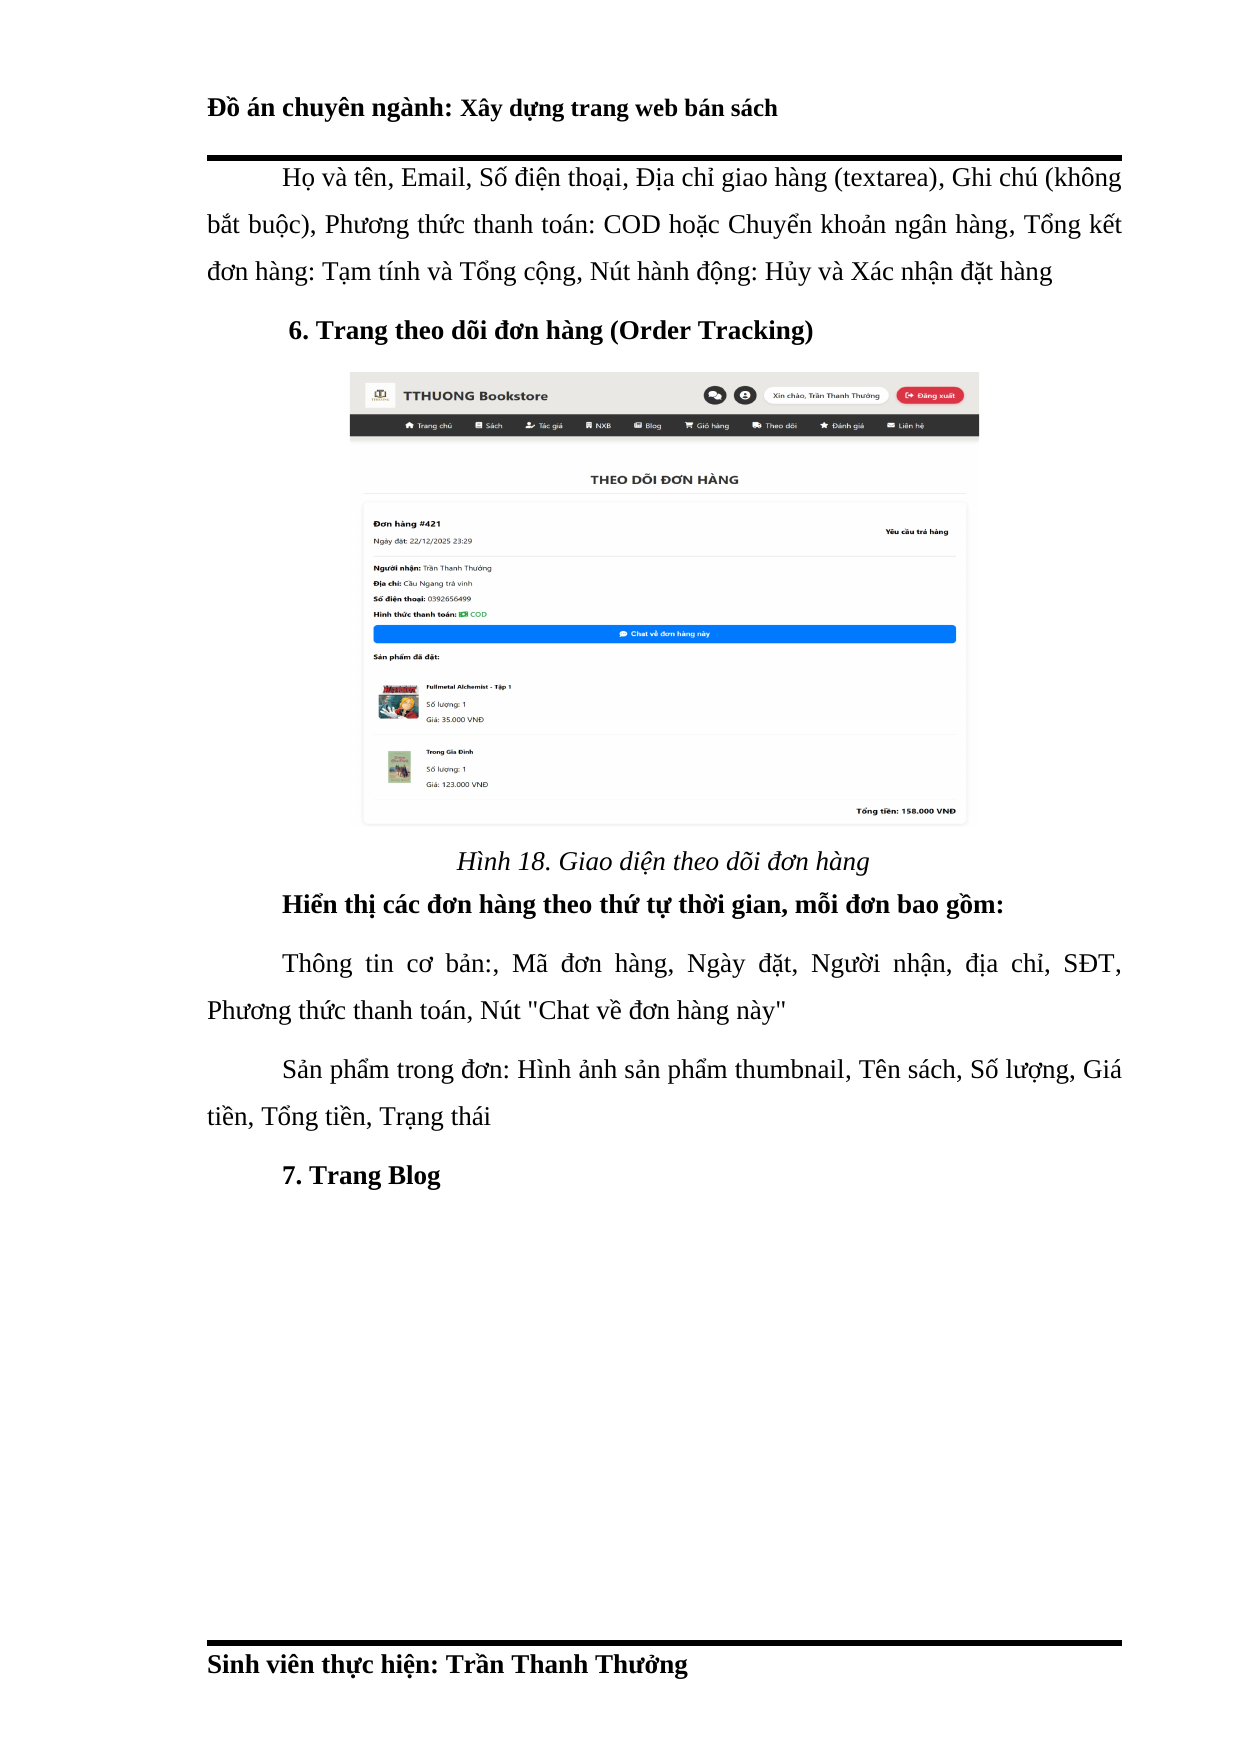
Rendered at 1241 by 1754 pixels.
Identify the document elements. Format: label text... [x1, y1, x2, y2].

text Họ và tên, Email, Số điện thoại, Địa chỉ giao hàng (textarea), Ghi chú (không bắt buộc), Phương thức thanh toán: COD hoặc Chuyển khoản ngân hàng, Tổng kết đơn hàng: Tạm tính và Tổng cộng, Nút hành động: Hủy và Xác nhận đặt hàng [207, 161, 1122, 286]
text Thông tin cơ bản:, Mã đơn hàng, Ngày đặt, Người nhận, địa chỉ, SĐT, Phương thức thanh toán, Nút "Chat về đơn hàng này" [207, 948, 1122, 1025]
text Sản phẩm trong đơn: Hình ảnh sản phẩm thumbnail, Tên sách, Số lượng, Giá tiền, Tổng tiền, Trạng thái [207, 1053, 1122, 1131]
text 7. Trang Blog [207, 1159, 1122, 1190]
picture [349, 372, 980, 827]
text Hiển thị các đơn hàng theo thứ tự thời gian, mỗi đơn bao gồm: [207, 888, 1122, 919]
text 6. Trang theo dõi đơn hàng (Order Tracking) [207, 314, 1122, 345]
text Hình 18. Giao diện theo dõi đơn hàng [207, 845, 1122, 876]
